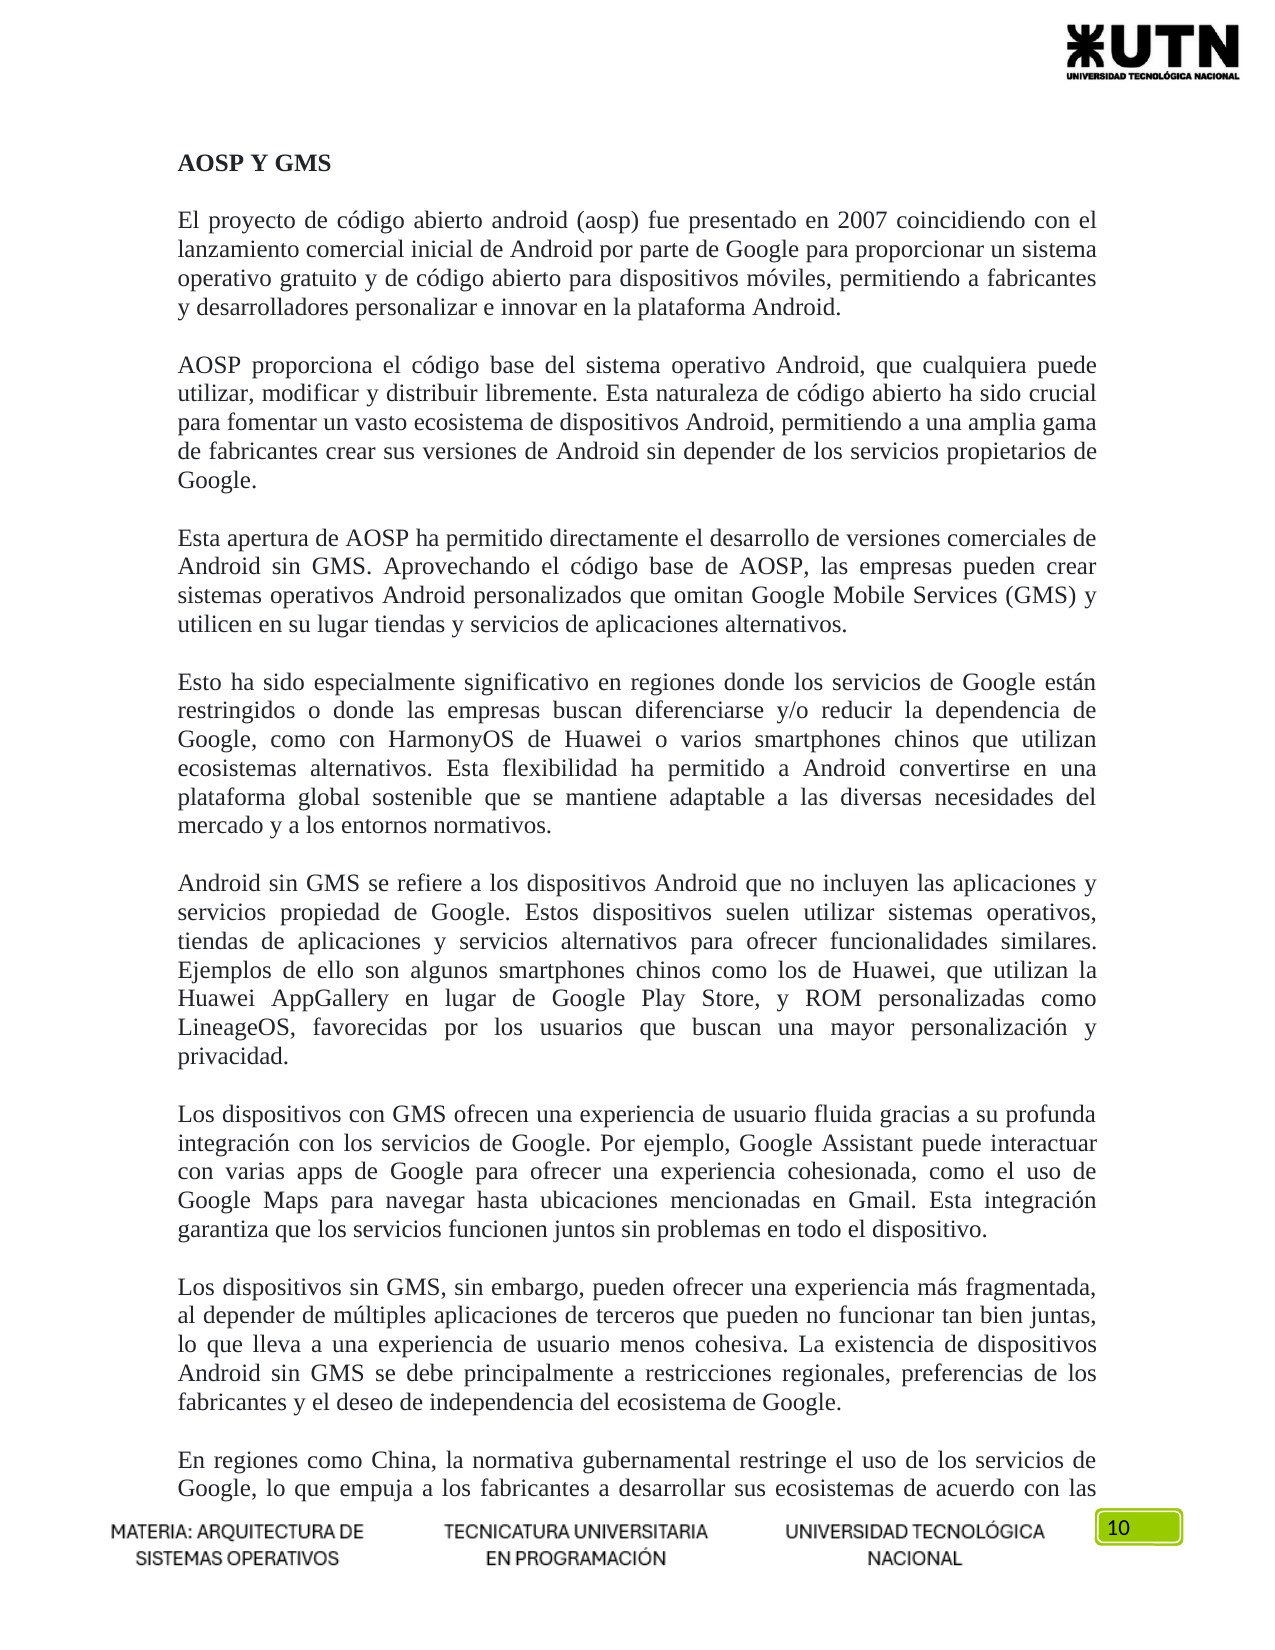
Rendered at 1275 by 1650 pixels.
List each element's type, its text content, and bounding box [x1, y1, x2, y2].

text Esta apertura de AOSP ha permitido directamente el desarrollo de versiones comerciales de Android sin GMS. Aprovechando el código base de AOSP, las empresas pueden crear sistemas operativos Android personalizados que omitan Google Mobile Services (GMS) y utilicen en su lugar tiendas y servicios de aplicaciones alternativos. [177, 523, 1098, 638]
picture [75, 1500, 1085, 1601]
picture [1059, 18, 1244, 82]
text Los dispositivos con GMS ofrecen una experiencia de usuario fluida gracias a su profunda integración con los servicios de Google. Por ejemplo, Google Assistant puede interactuar con varias apps de Google para ofrecer una experiencia cohesionada, como el uso de Google Maps para navegar hasta ubicaciones mencionadas en Gmail. Esta integración garantiza que los servicios funcionen juntos sin problemas en todo el dispositivo. [177, 1099, 1098, 1243]
text Esto ha sido especialmente significativo en regiones donde los servicios de Google están restringidos o donde las empresas buscan diferenciarse y/o reducir la dependencia de Google, como con HarmonyOS de Huawei o varios smartphones chinos que utilizan ecosistemas alternativos. Esta flexibilidad ha permitido a Android convertirse en una plataforma global sostenible que se mantiene adaptable a las diversas necesidades del mercado y a los entornos normativos. [177, 667, 1098, 839]
text AOSP Y GMS [177, 148, 1098, 176]
text AOSP proporciona el código base del sistema operativo Android, que cualquiera puede utilizar, modificar y distribuir libremente. Esta naturaleza de código abierto ha sido crucial para fomentar un vasto ecosistema de dispositivos Android, permitiendo a una amplia gama de fabricantes crear sus versiones de Android sin depender de los servicios propietarios de Google. [177, 350, 1098, 493]
text El proyecto de código abierto android (aosp) fue presentado en 2007 coincidiendo con el lanzamiento comercial inicial de Android por parte de Google para proporcionar un sistema operativo gratuito y de código abierto para dispositivos móviles, permitiendo a fabricantes y desarrolladores personalizar e innovar en la plataforma Android. [177, 206, 1098, 321]
text Android sin GMS se refiere a los dispositivos Android que no incluyen las aplicaciones y servicios propiedad de Google. Estos dispositivos suelen utilizar sistemas operativos, tiendas de aplicaciones y servicios alternativos para ofrecer funcionalidades similares. Ejemplos de ello son algunos smartphones chinos como los de Huawei, que utilizan la Huawei AppGallery en lugar de Google Play Store, y ROM personalizadas como LineageOS, favorecidas por los usuarios que buscan una mayor personalización y privacidad. [177, 868, 1098, 1070]
text Los dispositivos sin GMS, sin embargo, pueden ofrecer una experiencia más fragmentada, al depender de múltiples aplicaciones de terceros que pueden no funcionar tan bien juntas, lo que lleva a una experiencia de usuario menos cohesiva. La existencia de dispositivos Android sin GMS se debe principalmente a restricciones regionales, preferencias de los fabricantes y el deseo de independencia del ecosistema de Google. [177, 1272, 1098, 1416]
